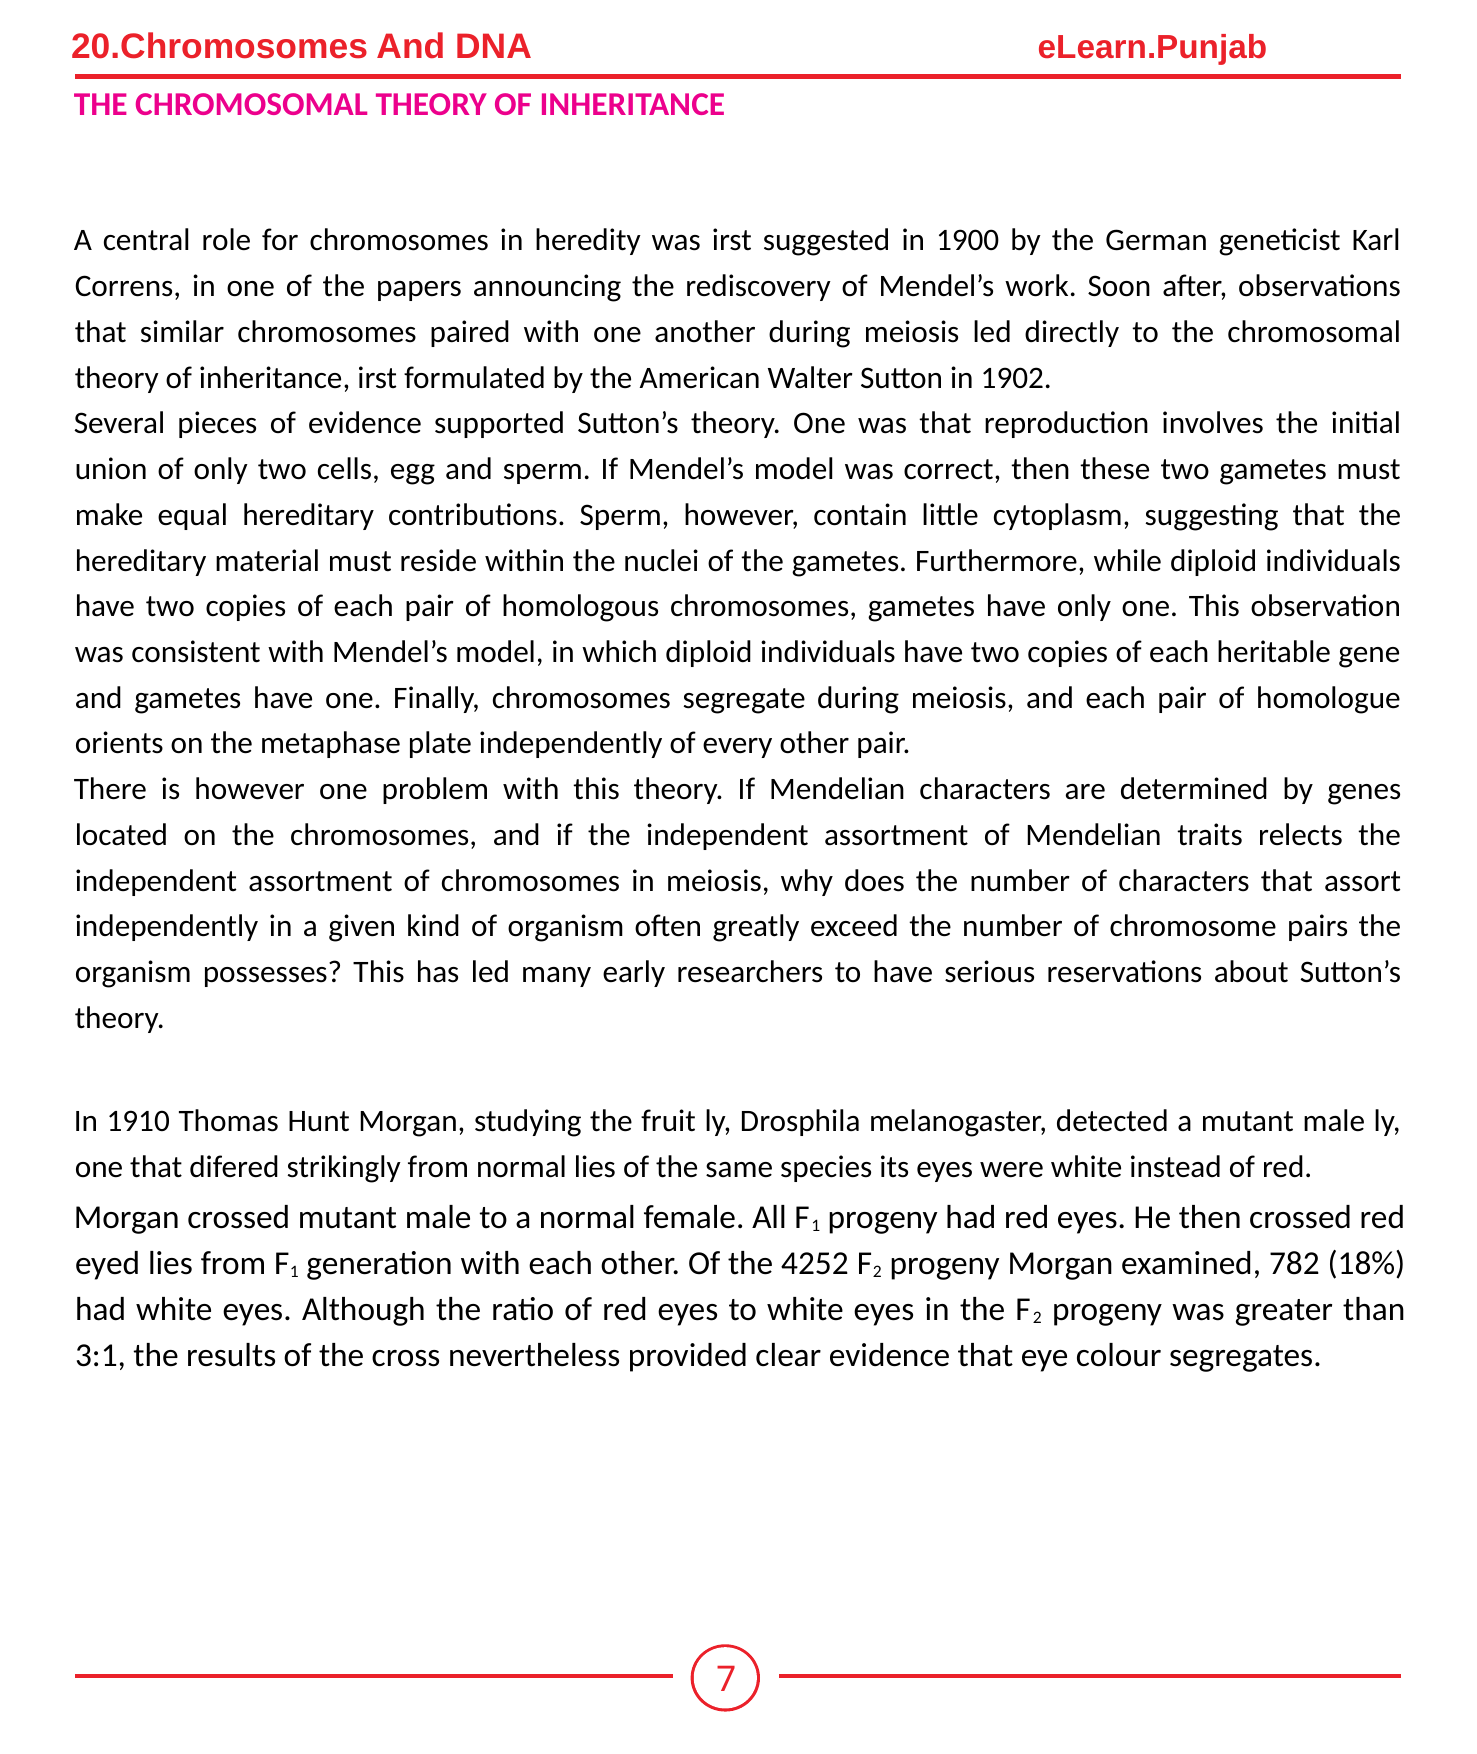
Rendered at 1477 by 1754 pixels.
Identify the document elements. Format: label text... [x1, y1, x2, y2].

text A central role for chromosomes in heredity was irst suggested in 1900 by the German geneticist Karl Correns, in one of the papers announcing the rediscovery of Mendel’s work. Soon after, observations that similar chromosomes paired with one another during meiosis led directly to the chromosomal theory of inheritance, irst formulated by the American Walter Sutton in 1902. [73, 221, 1403, 396]
text Several pieces of evidence supported Sutton’s theory. One was that reproduction involves the initial union of only two cells, egg and sperm. If Mendel’s model was correct, then these two gametes must make equal hereditary contributions. Sperm, however, contain little cytoplasm, suggesting that the hereditary material must reside within the nuclei of the gametes. Furthermore, while diploid individuals have two copies of each pair of homologous chromosomes, gametes have only one. This observation was consistent with Mendel’s model, in which diploid individuals have two copies of each heritable gene and gametes have one. Finally, chromosomes segregate during meiosis, and each pair of homologue orients on the metaphase plate independently of every other pair. [73, 403, 1403, 762]
text There is however one problem with this theory. If Mendelian characters are determined by genes located on the chromosomes, and if the independent assortment of Mendelian traits relects the independent assortment of chromosomes in meiosis, why does the number of characters that assort independently in a given kind of organism often greatly exceed the number of chromosome pairs the organism possesses? This has led many early researchers to have serious reservations about Sutton’s theory. [73, 769, 1403, 1036]
text Morgan crossed mutant male to a normal female. All F1 progeny had red eyes. He then crossed red eyed lies from F1 generation with each other. Of the 4252 F2 progeny Morgan examined, 782 (18%) had white eyes. Although the ratio of red eyes to white eyes in the F2 progeny was greater than 3:1, the results of the cross nevertheless provided clear evidence that eye colour segregates. [74, 1196, 1406, 1375]
text In 1910 Thomas Hunt Morgan, studying the fruit ly, Drosphila melanogaster, detected a mutant male ly, one that difered strikingly from normal lies of the same species its eyes were white instead of red. [73, 1101, 1403, 1185]
subtitle THE CHROMOSOMAL THEORY OF INHERITANCE [74, 68, 1414, 123]
